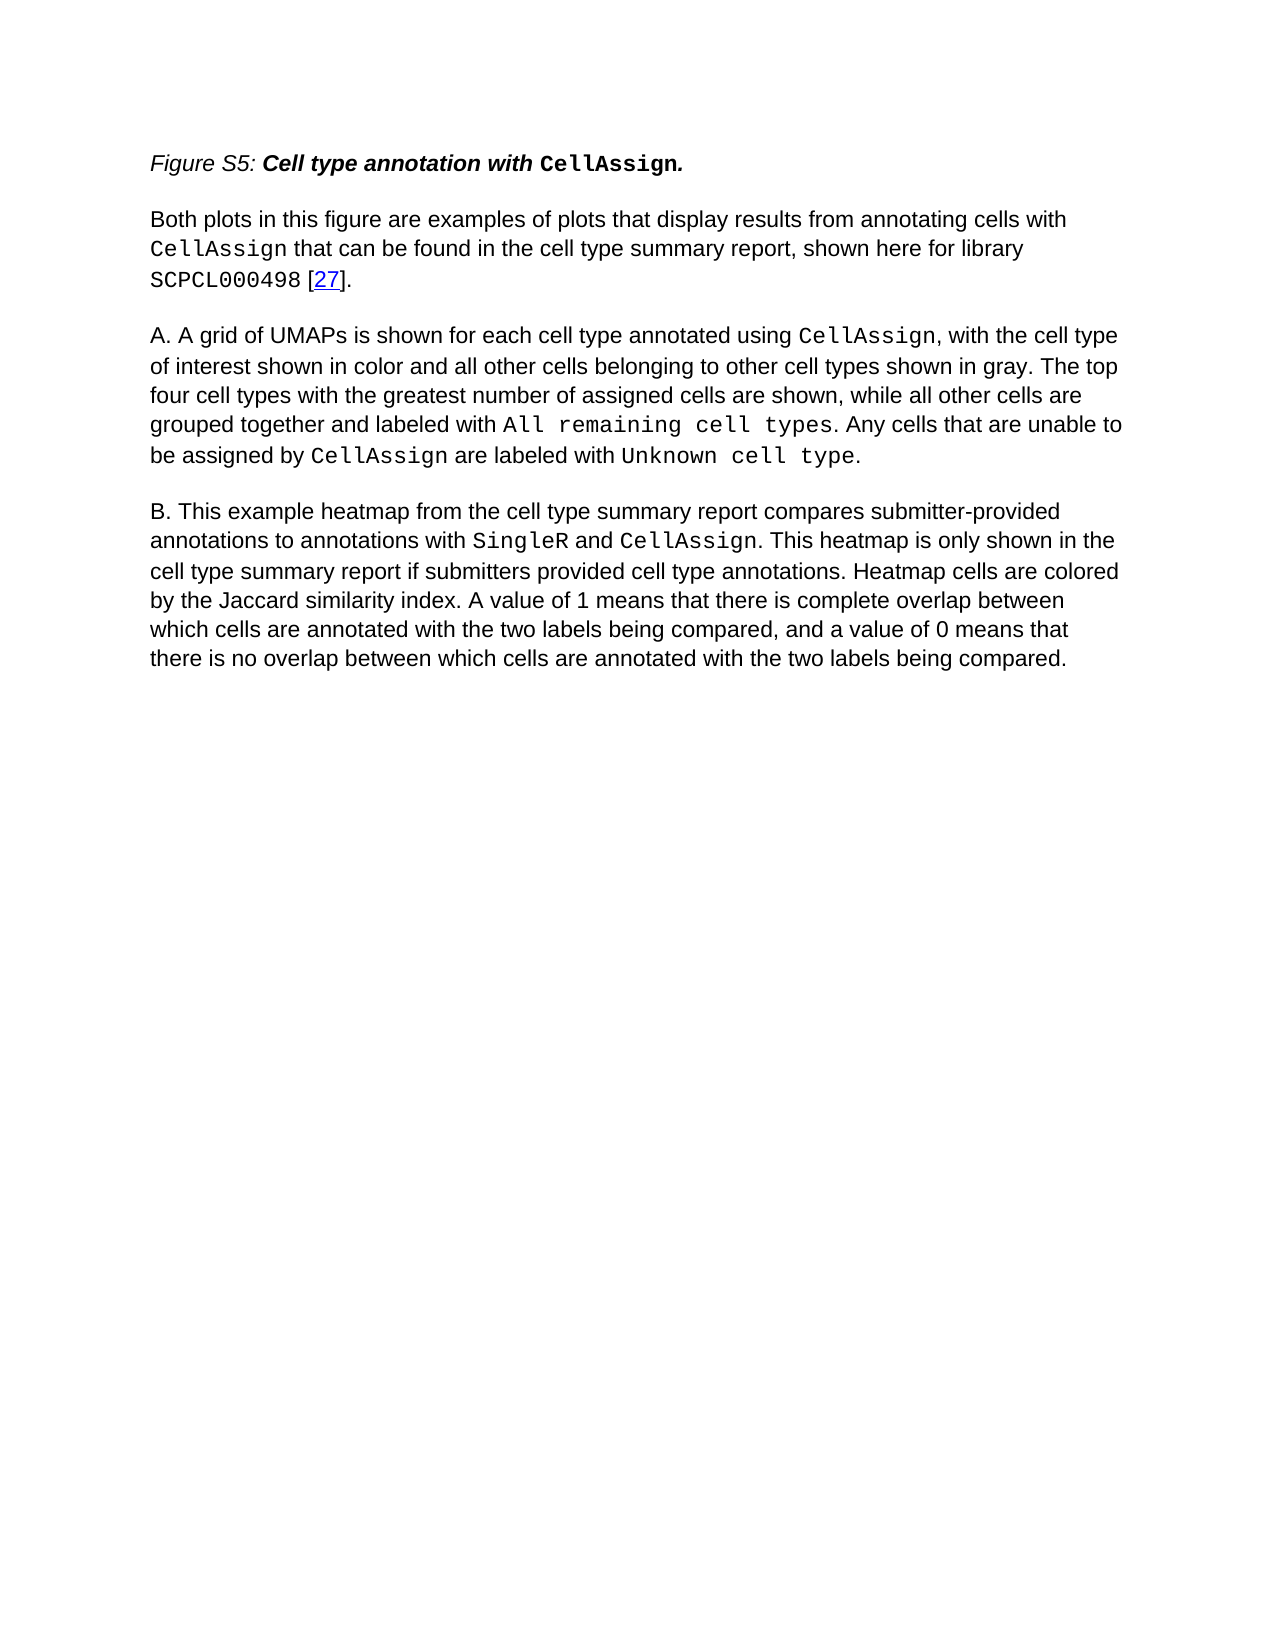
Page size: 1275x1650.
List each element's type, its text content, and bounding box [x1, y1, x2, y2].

text Both plots in this figure are examples of plots that display results from annotating cells with CellAssign that can be found in the cell type summary report, shown here for library SCPCL000498 [27]. [150, 206, 1125, 294]
text Figure S5: Cell type annotation with CellAssign. [150, 150, 1125, 178]
text B. This example heatmap from the cell type summary report compares submitter-provided annotations to annotations with SingleR and CellAssign. This heatmap is only shown in the cell type summary report if submitters provided cell type annotations. Heatmap cells are colored by the Jaccard similarity index. A value of 1 means that there is complete overlap between which cells are annotated with the two labels being compared, and a value of 0 means that there is no overlap between which cells are annotated with the two labels being compared. [150, 498, 1125, 671]
text A. A grid of UMAPs is shown for each cell type annotated using CellAssign, with the cell type of interest shown in color and all other cells belonging to other cell types shown in gray. The top four cell types with the greatest number of assigned cells are shown, while all other cells are grouped together and labeled with All remaining cell types. Any cells that are unable to be assigned by CellAssign are labeled with Unknown cell type. [150, 322, 1125, 470]
